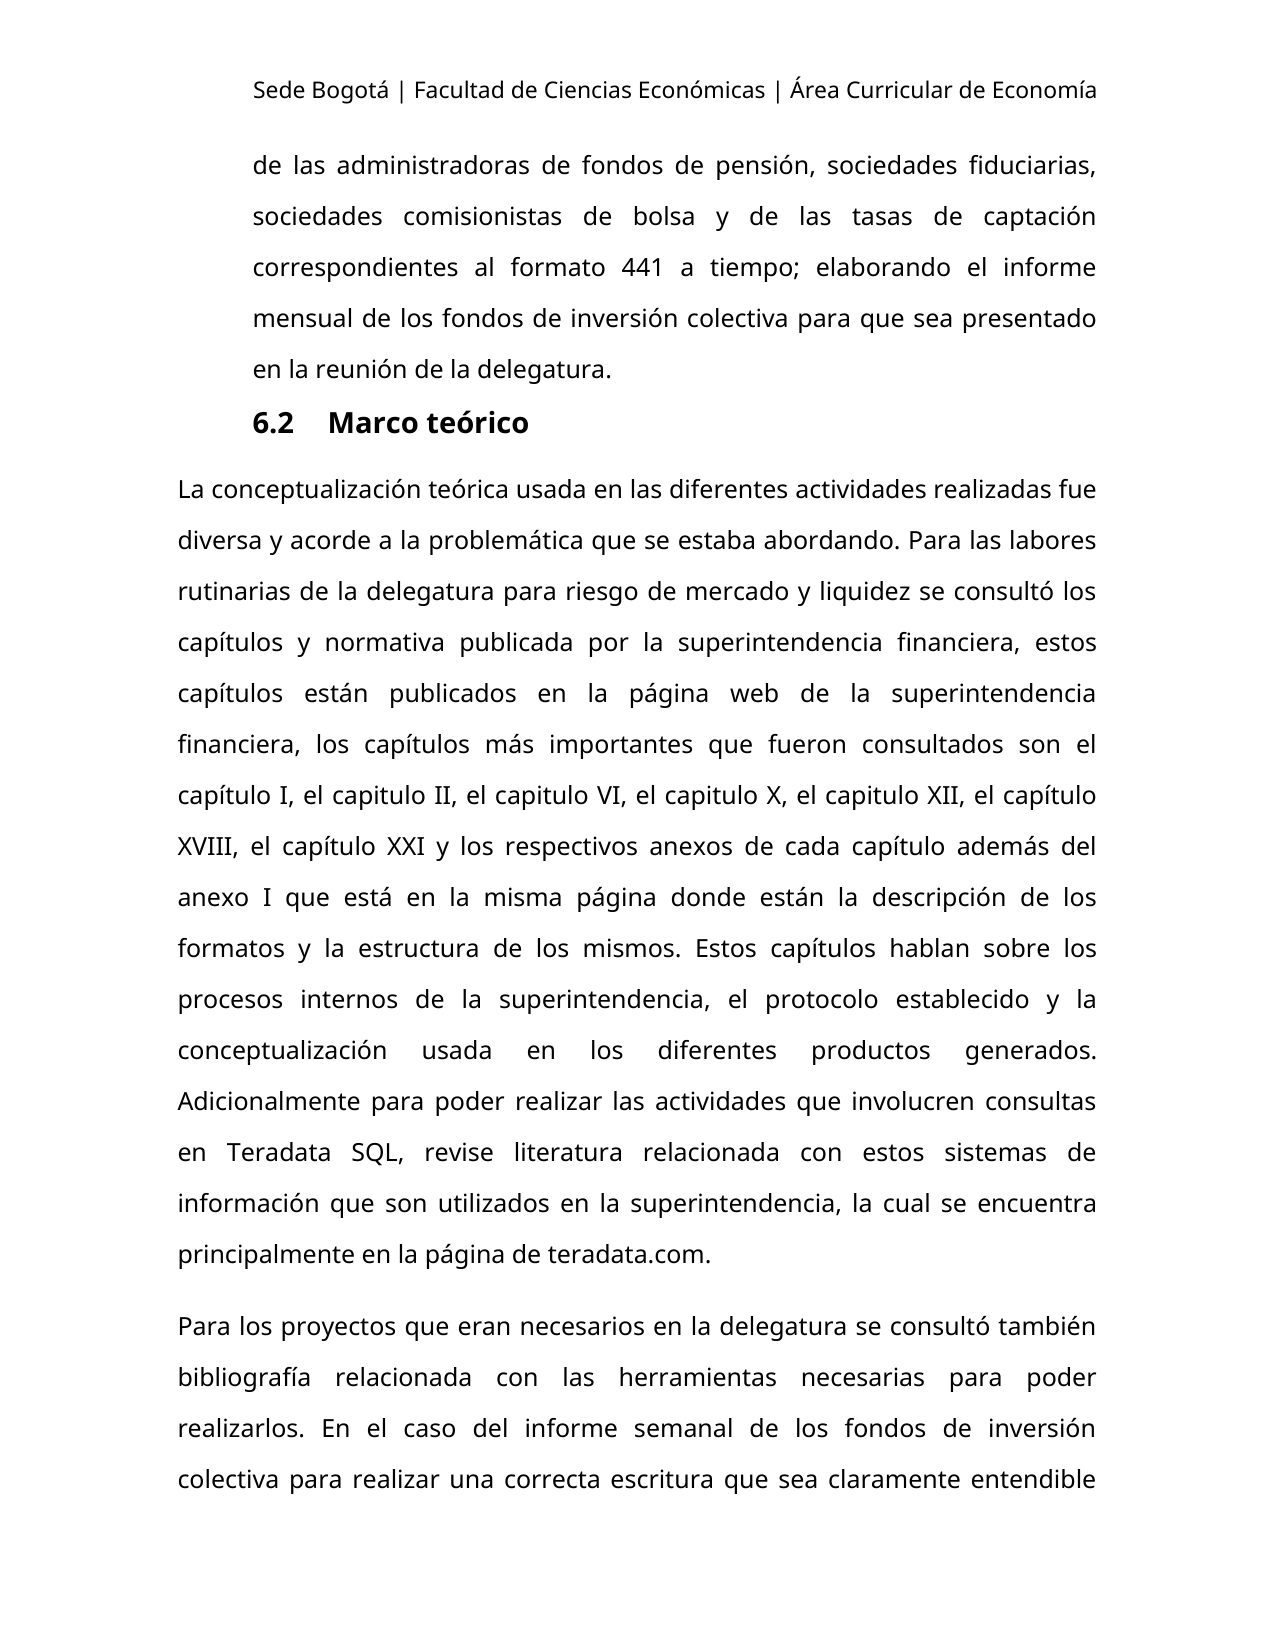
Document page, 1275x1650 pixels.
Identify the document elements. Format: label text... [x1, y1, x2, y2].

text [177, 1309, 1098, 1496]
list Marco teórico [252, 403, 1098, 442]
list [215, 148, 1098, 386]
text La conceptualización teórica usada en las diferentes actividades realizadas fue diversa y acorde a la problemática que se estaba abordando. Para las labores rutinarias de la delegatura para riesgo de mercado y liquidez se consultó los capítulos y normativa publicada por la superintendencia financiera, estos capítulos están publicados en la página web de la superintendencia financiera, los capítulos más importantes que fueron consultados son el capítulo I, el capitulo II, el capitulo VI, el capitulo X, el capitulo XII, el capítulo XVIII, el capítulo XXI y los respectivos anexos de cada capítulo además del anexo I que está en la misma página donde están la descripción de los formatos y la estructura de los mismos. Estos capítulos hablan sobre los procesos internos de la superintendencia, el protocolo establecido y la conceptualización usada en los diferentes productos generados. Adicionalmente para poder realizar las actividades que involucren consultas en Teradata SQL, revise literatura relacionada con estos sistemas de información que son utilizados en la superintendencia, la cual se encuentra principalmente en la página de teradata.com. [177, 471, 1098, 1271]
